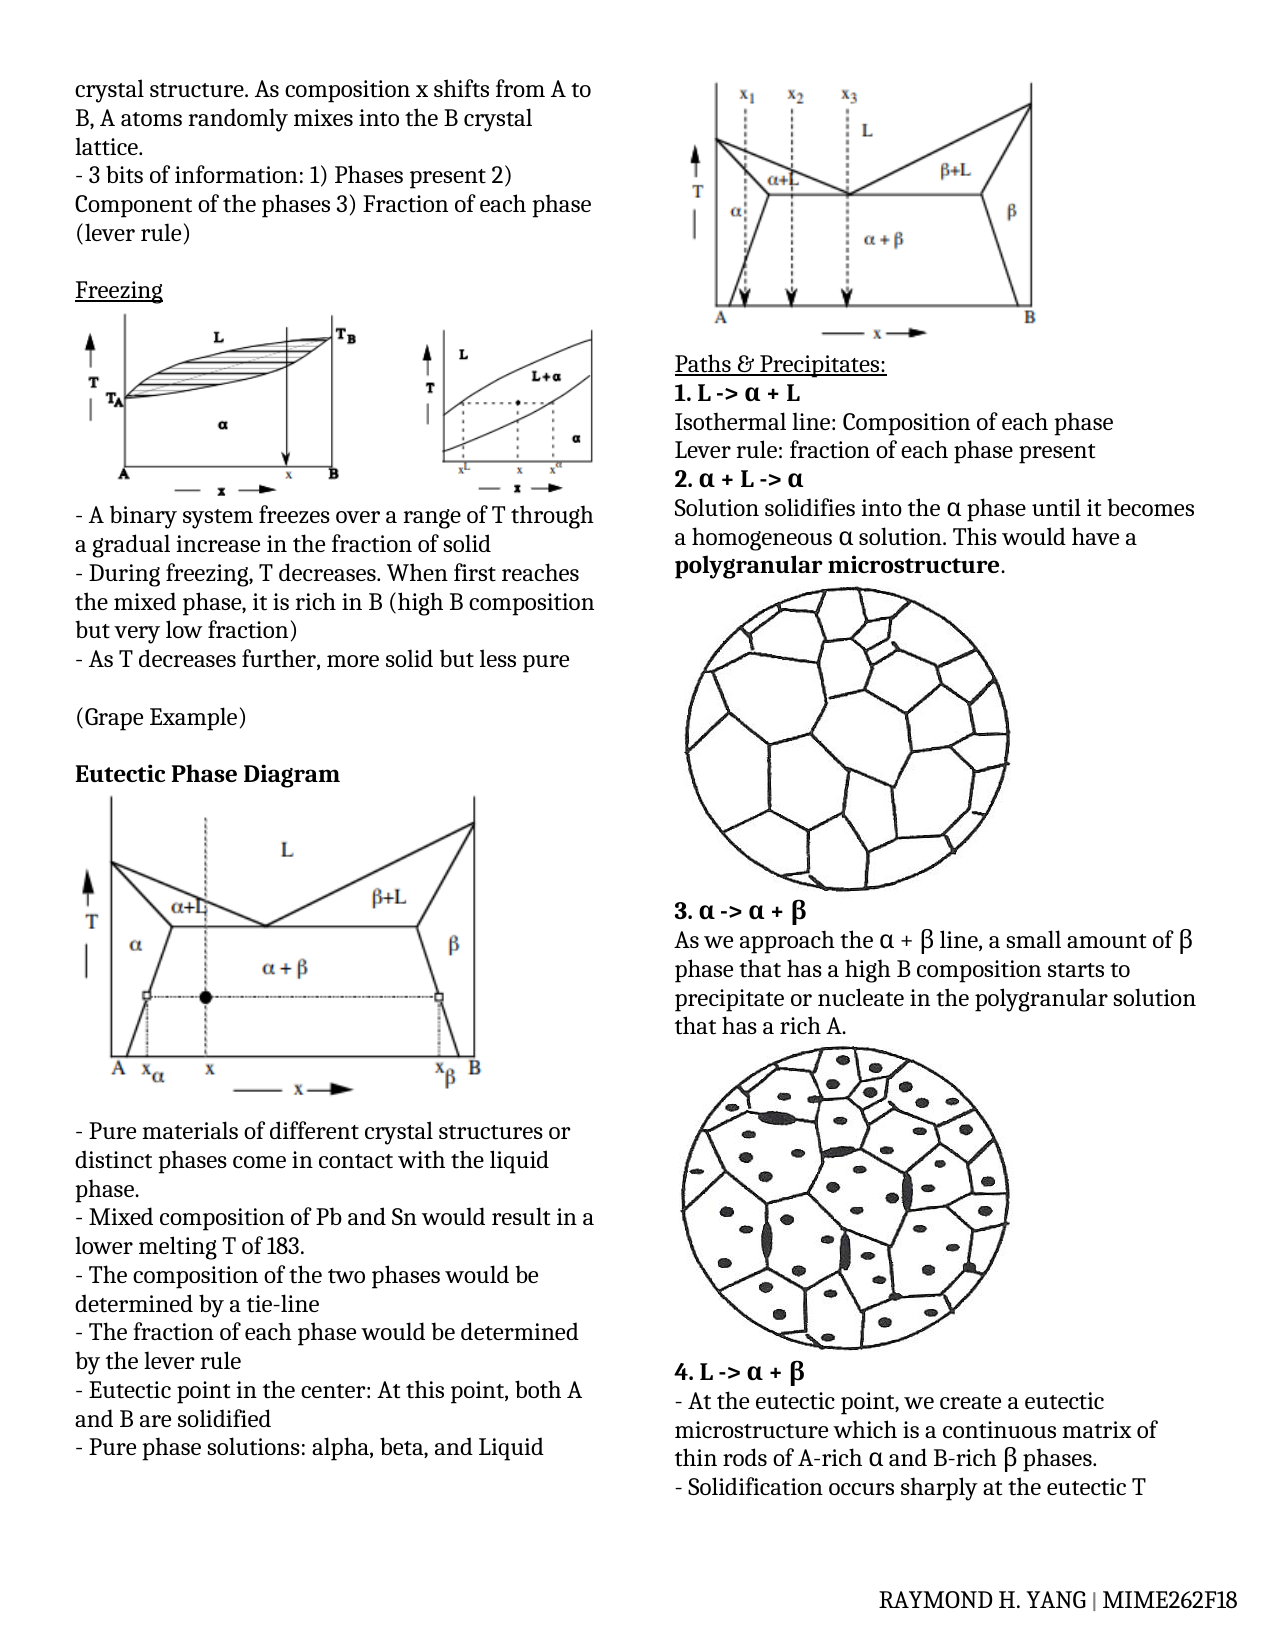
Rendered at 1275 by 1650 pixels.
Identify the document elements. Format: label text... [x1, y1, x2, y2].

text Paths & Precipitates: [674, 350, 1200, 379]
text - Pure phase solutions: alpha, beta, and Liquid [75, 1433, 601, 1462]
text - The composition of the two phases would be determined by a tie-line [75, 1261, 601, 1318]
text - Pure materials of different crystal structures or distinct phases come in contact with the liquid phase. [75, 1117, 601, 1203]
text - Mixed composition of Pb and Sn would result in a lower melting T of 183. [75, 1203, 601, 1261]
text Freezing [75, 276, 601, 305]
text - Eutectic point in the center: At this point, both A and B are solidified [75, 1376, 601, 1433]
picture [75, 305, 601, 502]
text (Grape Example) [75, 703, 601, 731]
text - 3 bits of information: 1) Phases present 2) Component of the phases 3) Fraction of each phase (lever rule) [75, 161, 601, 247]
text - A binary system freezes over a range of T through a gradual increase in the fraction of solid [75, 502, 601, 559]
text Eutectic Phase Diagram [75, 760, 601, 789]
text - At the eutectic point, we create a eutectic microstructure which is a continuous matrix of thin rods of A-rich α and B-rich β phases. [674, 1387, 1200, 1473]
picture [674, 75, 1048, 350]
picture [75, 788, 494, 1117]
text - The fraction of each phase would be determined by the lever rule [75, 1318, 601, 1376]
text 4. L -> α + β [674, 1358, 1200, 1387]
picture [674, 580, 1019, 898]
text - Solidification occurs sharply at the eutectic T [674, 1473, 1200, 1502]
text Solution solidifies into the α phase until it becomes a homogeneous α solution. This would have a polygranular microstructure. [674, 494, 1200, 580]
picture [674, 1041, 1019, 1359]
text As we approach the α + β line, a small amount of β phase that has a high B composition starts to precipitate or nucleate in the polygranular solution that has a rich A. [674, 926, 1200, 1041]
text 1. L -> α + L [674, 379, 1200, 407]
text Lever rule: fraction of each phase present [674, 436, 1200, 465]
text - As T decreases further, more solid but less pure [75, 645, 601, 674]
text Isothermal line: Composition of each phase [674, 407, 1200, 436]
text 3. α -> α + β [674, 897, 1200, 926]
text - During freezing, T decreases. When first reaches the mixed phase, it is rich in B (high B composition but very low fraction) [75, 559, 601, 645]
text 2. α + L -> α [674, 465, 1200, 494]
